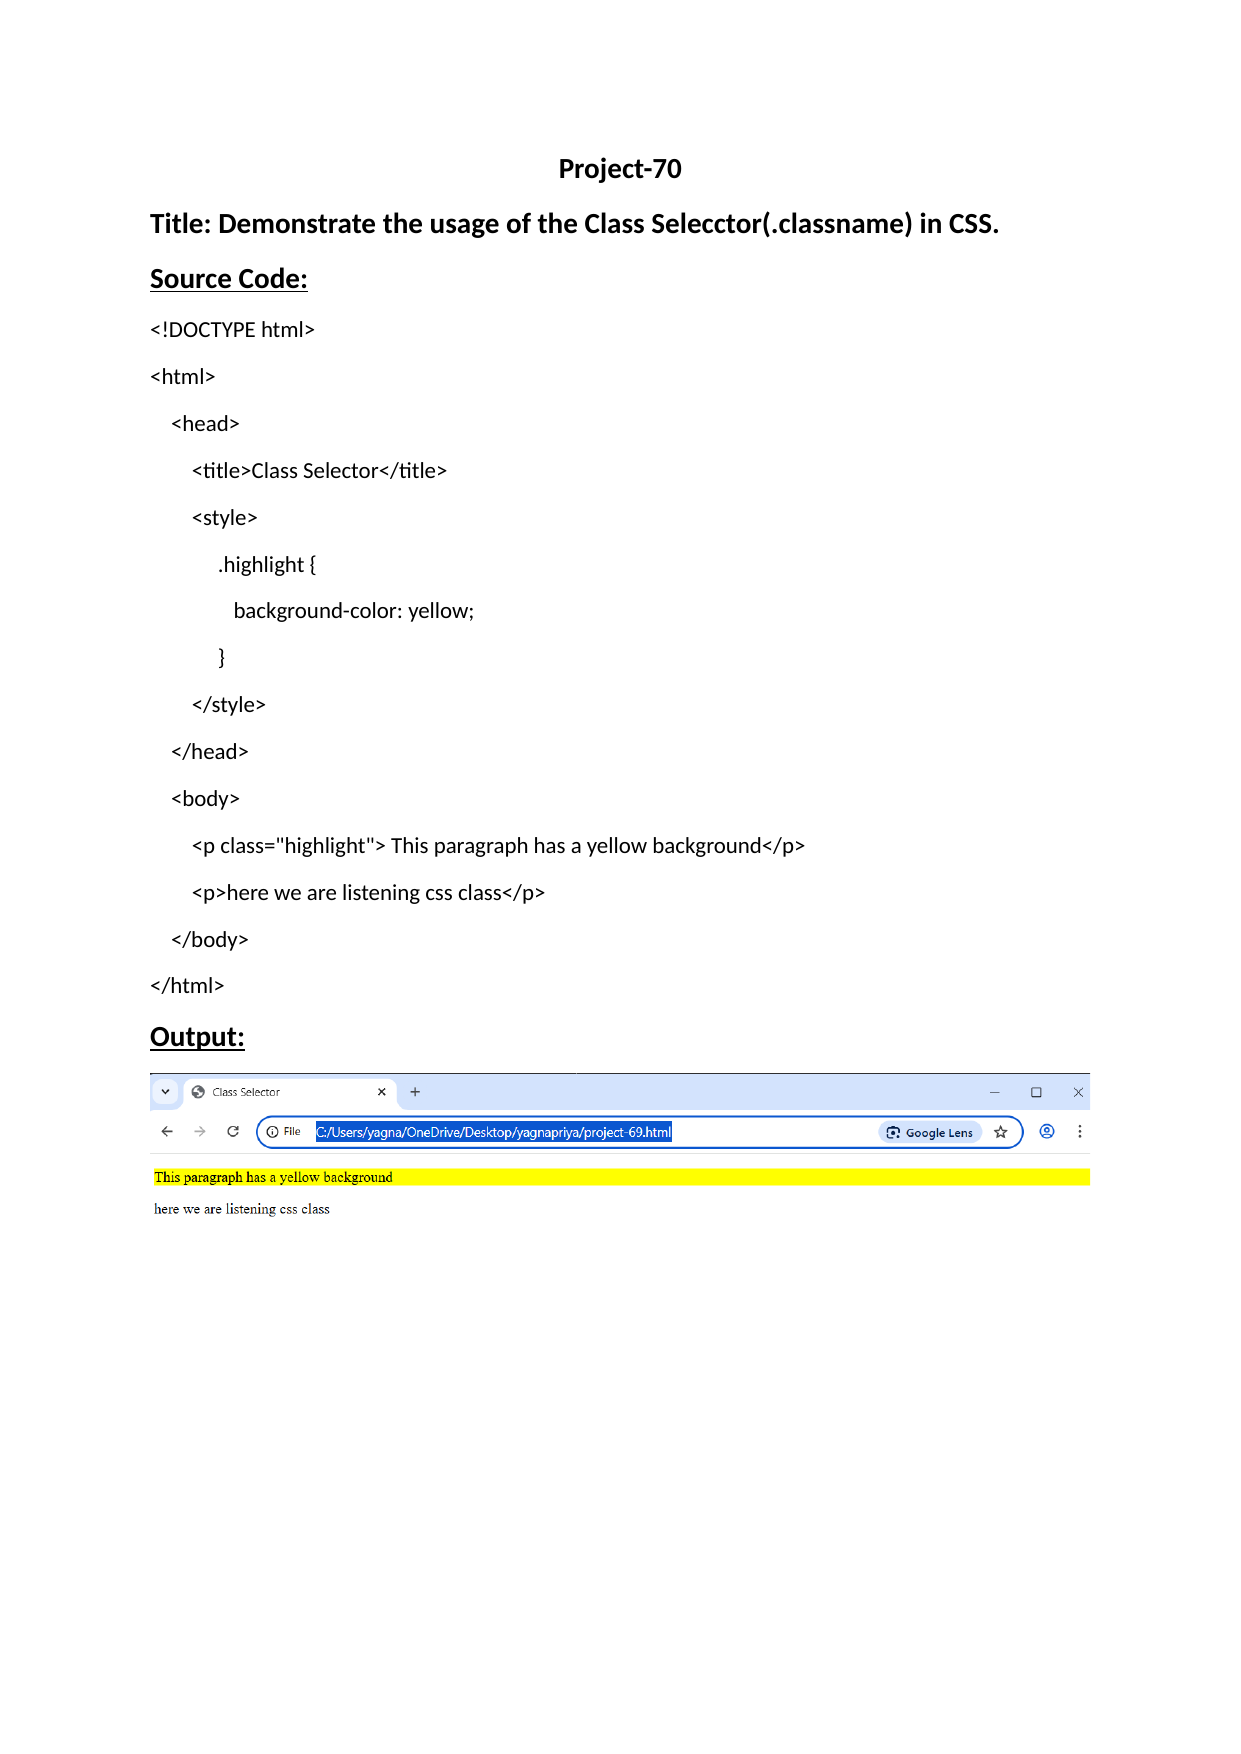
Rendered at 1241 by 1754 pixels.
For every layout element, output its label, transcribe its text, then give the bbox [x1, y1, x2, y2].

text <style> [150, 503, 1090, 531]
text .highlight { [150, 550, 1090, 578]
text Source Code: [150, 260, 1090, 296]
text Output: [150, 1018, 1090, 1054]
text <head> [150, 409, 1090, 437]
text </html> [150, 972, 1090, 999]
text <body> [150, 784, 1090, 812]
text </body> [150, 925, 1090, 953]
text <p class="highlight"> This paragraph has a yellow background</p> [150, 831, 1090, 859]
text } [150, 643, 1090, 671]
text <title>Class Selector</title> [150, 456, 1090, 484]
text background-color: yellow; [150, 597, 1090, 624]
text Title: Demonstrate the usage of the Class Selecctor(.classname) in CSS. [150, 205, 1090, 241]
text </head> [150, 737, 1090, 765]
picture [150, 1073, 1091, 1304]
text <!DOCTYPE html> [150, 315, 1090, 343]
text </style> [150, 690, 1090, 718]
text Project-70 [150, 150, 1090, 186]
text <html> [150, 362, 1090, 390]
text <p>here we are listening css class</p> [150, 878, 1090, 906]
